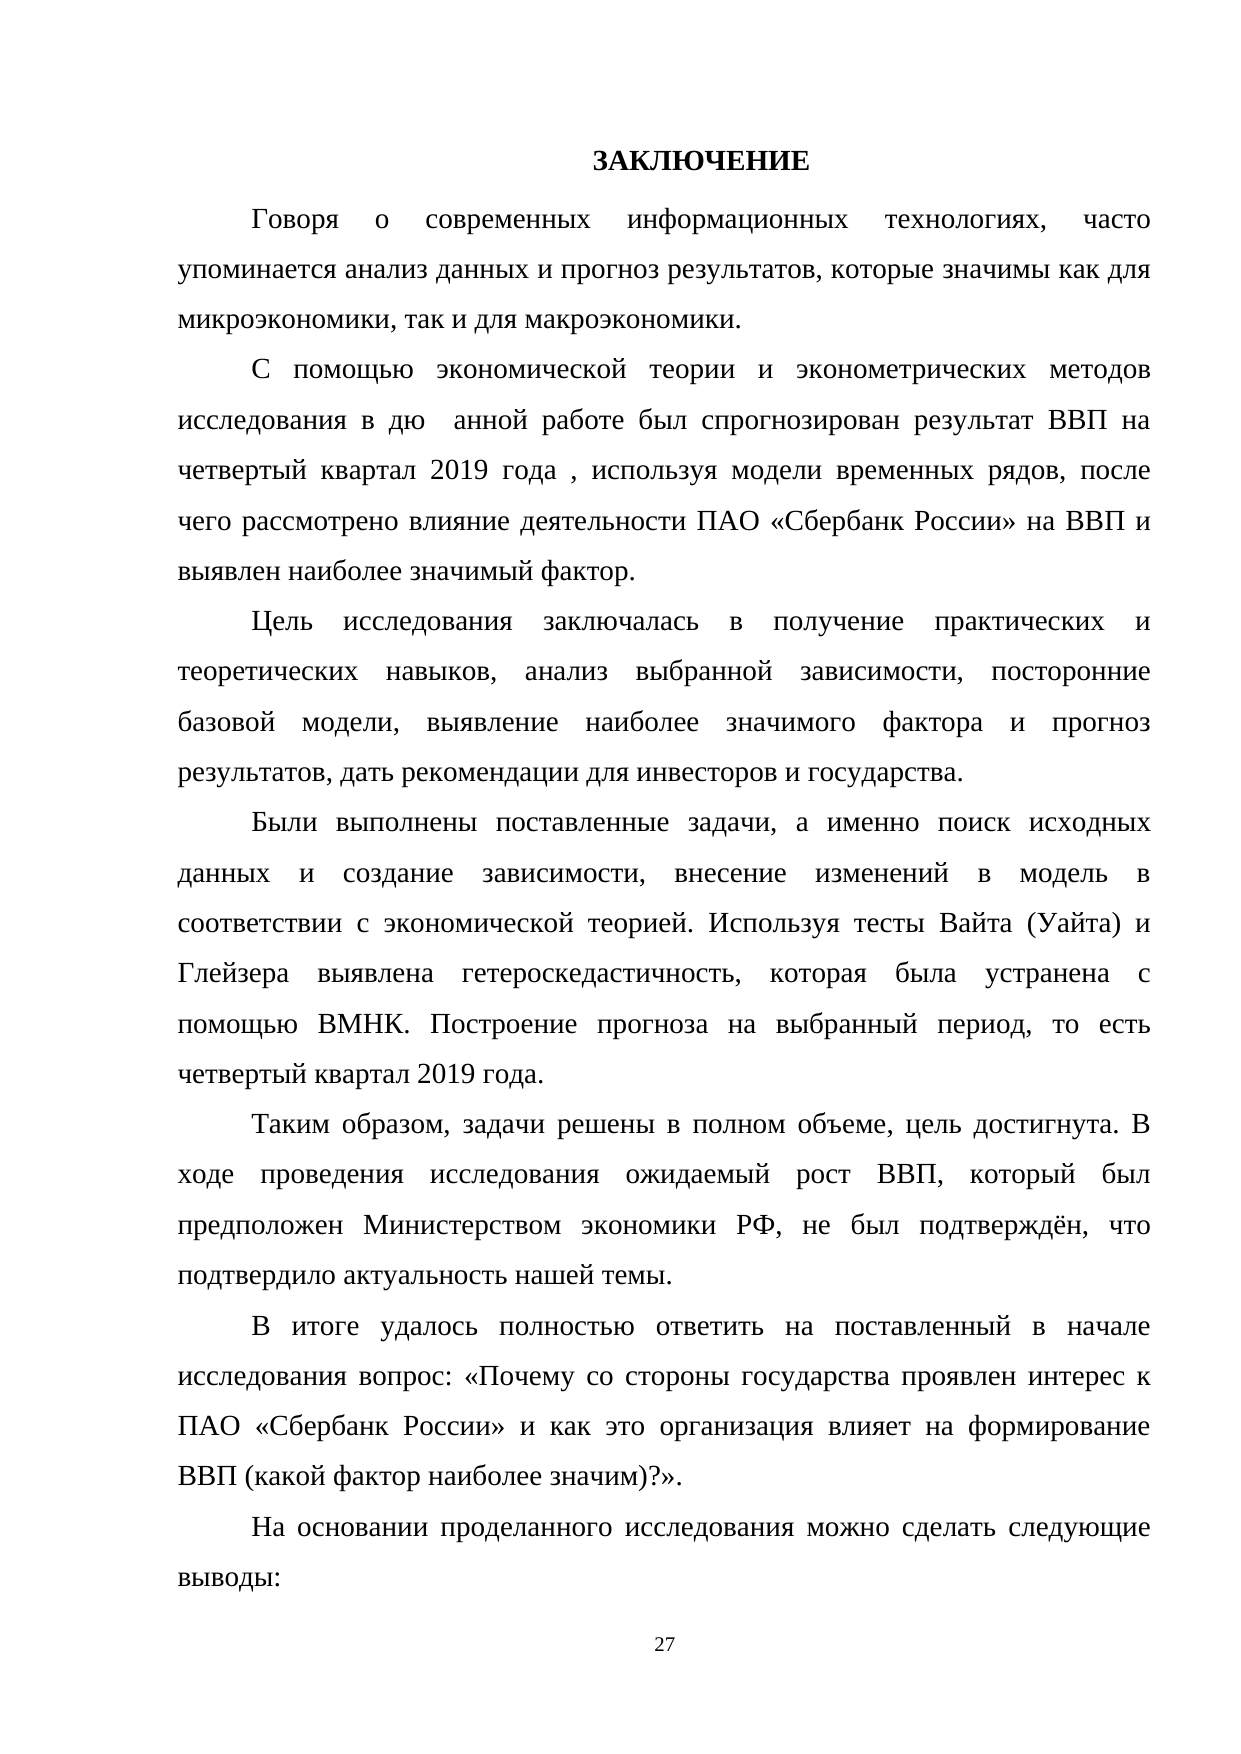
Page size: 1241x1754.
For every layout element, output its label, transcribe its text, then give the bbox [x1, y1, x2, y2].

text Таким образом, задачи решены в полном объеме, цель достигнута. В ходе проведения исследования ожидаемый рост ВВП, который был предположен Министерством экономики РФ, не был подтверждён, что подтвердило актуальность нашей темы. [177, 1106, 1152, 1291]
text На основании проделанного исследования можно сделать следующие выводы: [177, 1509, 1152, 1593]
subtitle ЗАКЛЮЧЕНИЕ [177, 143, 1152, 177]
text В итоге удалось полностью ответить на поставленный в начале исследования вопрос: «Почему со стороны государства проявлен интерес к ПАО «Сбербанк России» и как это организация влияет на формирование ВВП (какой фактор наиболее значим)?». [177, 1308, 1152, 1492]
text Говоря о современных информационных технологиях, часто упоминается анализ данных и прогноз результатов, которые значимы как для микроэкономики, так и для макроэкономики. [177, 201, 1152, 335]
text Были выполнены поставленные задачи, а именно поиск исходных данных и создание зависимости, внесение изменений в модель в соответствии с экономической теорией. Используя тесты Вайта (Уайта) и Глейзера выявлена гетероскедастичность, которая была устранена с помощью ВМНК. Построение прогноза на выбранный период, то есть четвертый квартал 2019 года. [177, 804, 1152, 1089]
text Цель исследования заключалась в получение практических и теоретических навыков, анализ выбранной зависимости, посторонние базовой модели, выявление наиболее значимого фактора и прогноз результатов, дать рекомендации для инвесторов и государства. [177, 603, 1152, 788]
text С помощью экономической теории и эконометрических методов исследования в дю анной работе был спрогнозирован результат ВВП на четвертый квартал 2019 года , используя модели временных рядов, после чего рассмотрено влияние деятельности ПАО «Сбербанк России» на ВВП и выявлен наиболее значимый фактор. [177, 352, 1152, 586]
